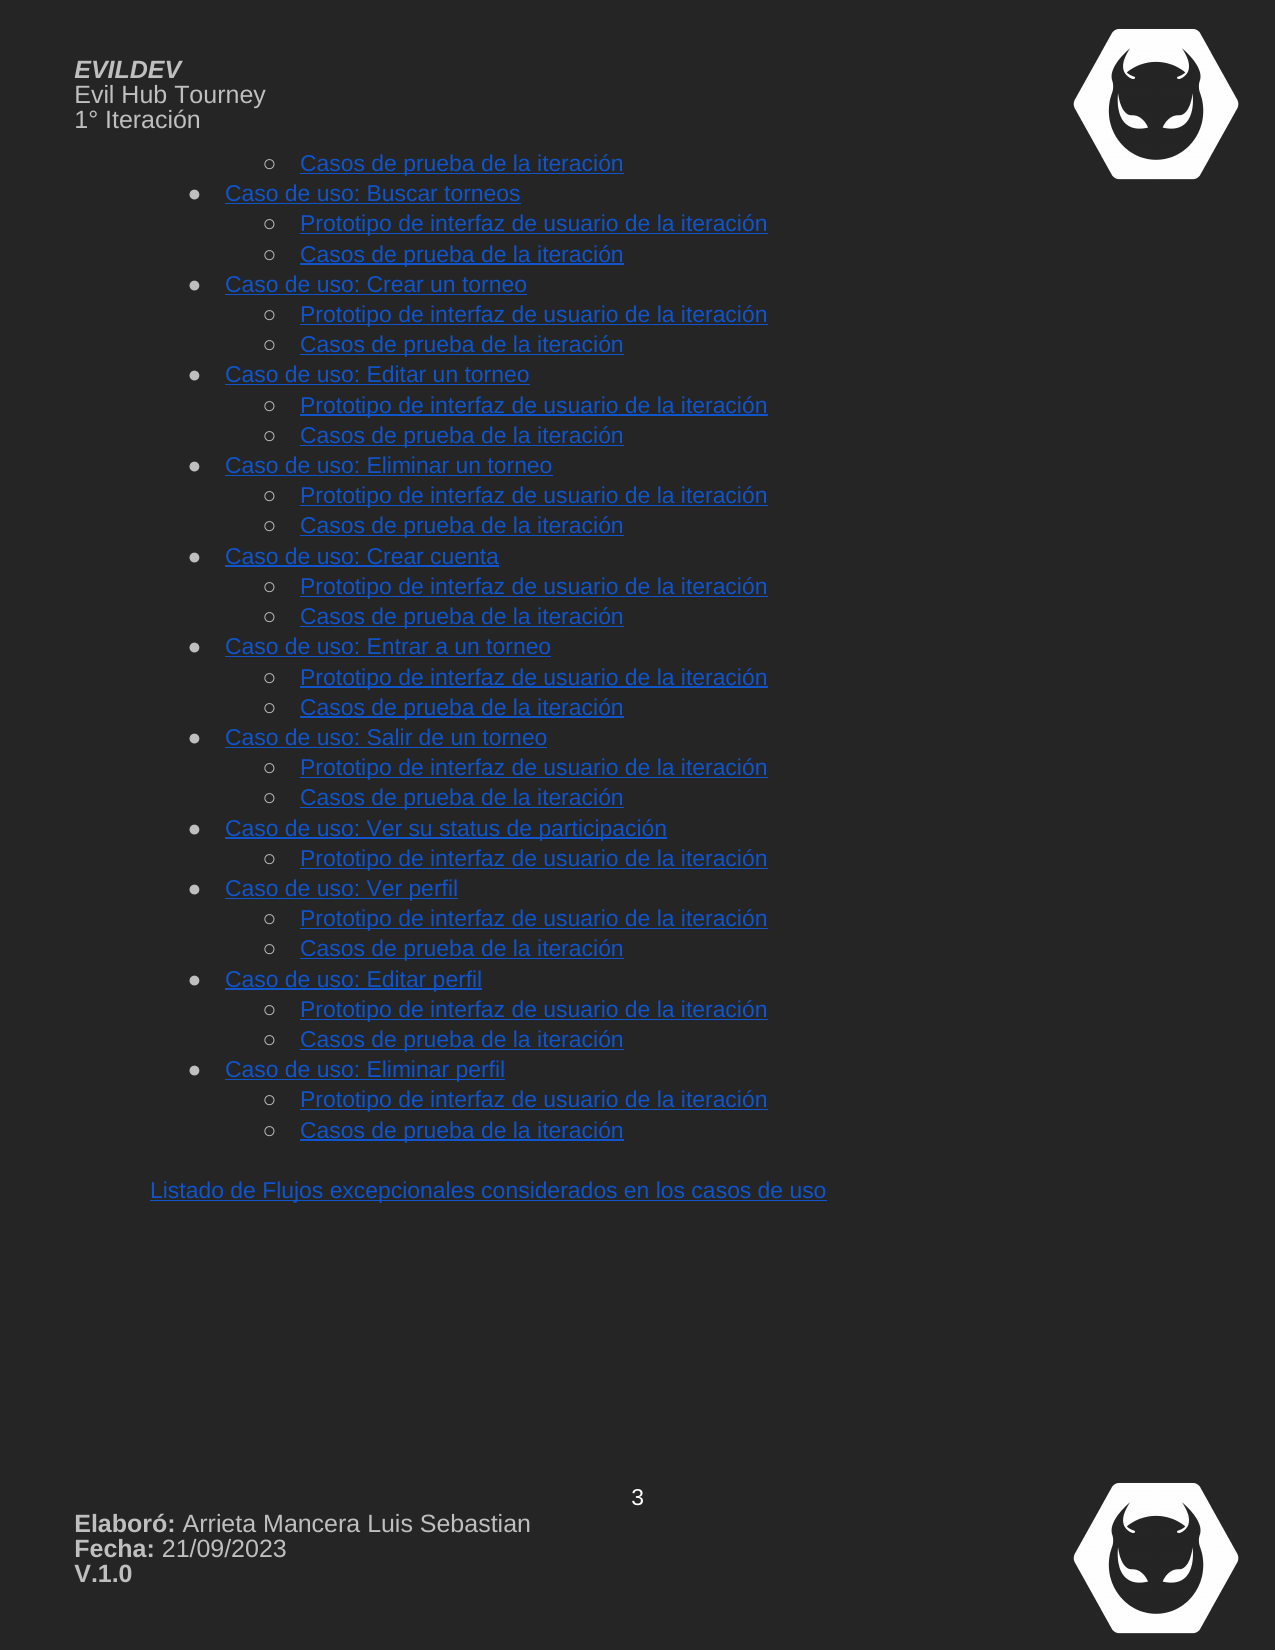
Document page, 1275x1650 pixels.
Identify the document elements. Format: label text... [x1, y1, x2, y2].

list Caso de uso: Entrar a un torneo [187, 633, 1125, 660]
text Listado de Flujos excepcionales considerados en los casos de uso [150, 1177, 1125, 1203]
list Casos de prueba de la iteración [262, 512, 1125, 539]
list Caso de uso: Crear un torneo [187, 271, 1125, 297]
list Prototipo de interfaz de usuario de la iteración [262, 905, 1125, 932]
list Caso de uso: Editar perfil [187, 966, 1125, 992]
list Casos de prueba de la iteración [262, 603, 1125, 629]
list Prototipo de interfaz de usuario de la iteración [262, 210, 1125, 237]
picture [1073, 18, 1239, 190]
list Casos de prueba de la iteración [262, 331, 1125, 358]
list Caso de uso: Ver perfil [187, 875, 1125, 901]
list Caso de uso: Editar un torneo [187, 361, 1125, 388]
list Prototipo de interfaz de usuario de la iteración [262, 754, 1125, 781]
list Prototipo de interfaz de usuario de la iteración [262, 301, 1125, 327]
list Casos de prueba de la iteración [262, 241, 1125, 267]
list Caso de uso: Eliminar perfil [187, 1056, 1125, 1083]
list Casos de prueba de la iteración [262, 784, 1125, 811]
list Prototipo de interfaz de usuario de la iteración [262, 573, 1125, 599]
list Prototipo de interfaz de usuario de la iteración [262, 996, 1125, 1022]
list Prototipo de interfaz de usuario de la iteración [262, 392, 1125, 418]
list Casos de prueba de la iteración [262, 422, 1125, 448]
list Caso de uso: Ver su status de participación [187, 814, 1125, 841]
list Caso de uso: Salir de un torneo [187, 724, 1125, 750]
list Casos de prueba de la iteración [262, 935, 1125, 962]
picture [1073, 1472, 1239, 1644]
list Prototipo de interfaz de usuario de la iteración [262, 482, 1125, 509]
list Casos de prueba de la iteración [262, 1117, 1125, 1143]
list Casos de prueba de la iteración [262, 150, 1125, 176]
list Caso de uso: Crear cuenta [187, 543, 1125, 569]
list Caso de uso: Buscar torneos [187, 180, 1125, 207]
list Casos de prueba de la iteración [262, 694, 1125, 720]
list Prototipo de interfaz de usuario de la iteración [262, 1086, 1125, 1113]
list Caso de uso: Eliminar un torneo [187, 452, 1125, 478]
list Prototipo de interfaz de usuario de la iteración [262, 663, 1125, 690]
list Casos de prueba de la iteración [262, 1026, 1125, 1052]
list Prototipo de interfaz de usuario de la iteración [262, 845, 1125, 871]
